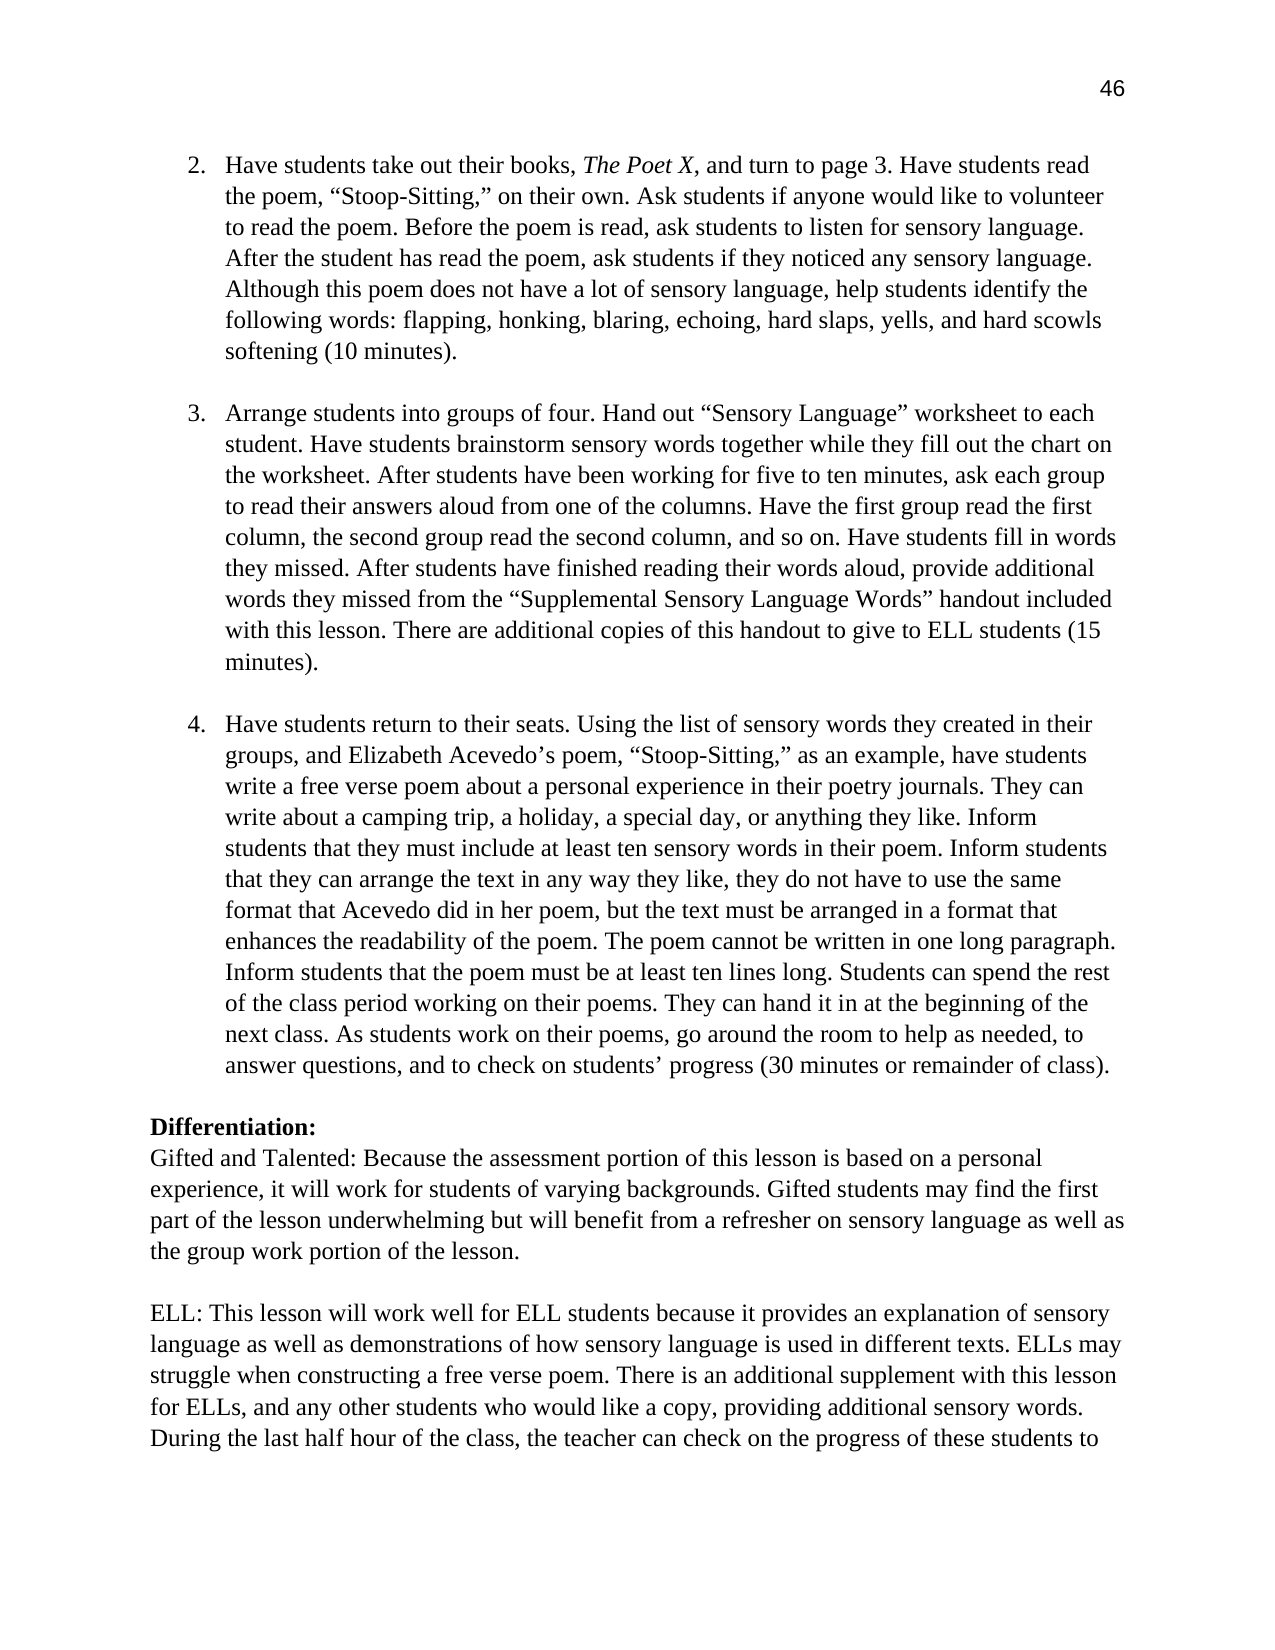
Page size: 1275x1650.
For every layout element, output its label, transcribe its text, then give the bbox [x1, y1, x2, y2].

list Have students take out their books, The Poet X, and turn to page 3. Have students read the poem, “Stoop-Sitting,” on their own. Ask students if anyone would like to volunteer to read the poem. Before the poem is read, ask students to listen for sensory language. After the student has read the poem, ask students if they noticed any sensory language. Although this poem does not have a lot of sensory language, help students identify the following words: flapping, honking, blaring, echoing, hard slaps, yells, and hard scowls softening (10 minutes). [187, 150, 1125, 365]
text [150, 1298, 1125, 1451]
text Gifted and Talented: Because the assessment portion of this lesson is based on a personal experience, it will work for students of varying backgrounds. Gifted students may find the first part of the lesson underwhelming but will benefit from a refresher on sensory language as well as the group work portion of the lesson. [150, 1143, 1125, 1265]
text Differentiation: [150, 1112, 1125, 1141]
list Arrange students into groups of four. Hand out “Sensory Language” worksheet to each student. Have students brainstorm sensory words together while they fill out the chart on the worksheet. After students have been working for five to ten minutes, ask each group to read their answers aloud from one of the columns. Have the first group read the first column, the second group read the second column, and so on. Have students fill in words they missed. After students have finished reading their words aloud, provide additional words they missed from the “Supplemental Sensory Language Words” handout included with this lesson. There are additional copies of this handout to give to ELL students (15 minutes). [187, 398, 1125, 675]
list Have students return to their seats. Using the list of sensory words they created in their groups, and Elizabeth Acevedo’s poem, “Stoop-Sitting,” as an example, have students write a free verse poem about a personal experience in their poetry journals. They can write about a camping trip, a holiday, a special day, or anything they like. Inform students that they must include at least ten sensory words in their poem. Inform students that they can arrange the text in any way they like, they do not have to use the same format that Acevedo did in her poem, but the text must be arranged in a format that enhances the readability of the poem. The poem cannot be written in one long paragraph. Inform students that the poem must be at least ten lines long. Students can spend the rest of the class period working on their poems. They can hand it in at the beginning of the next class. As students work on their poems, go around the room to help as needed, to answer questions, and to check on students’ progress (30 minutes or remainder of class). [187, 709, 1125, 1079]
